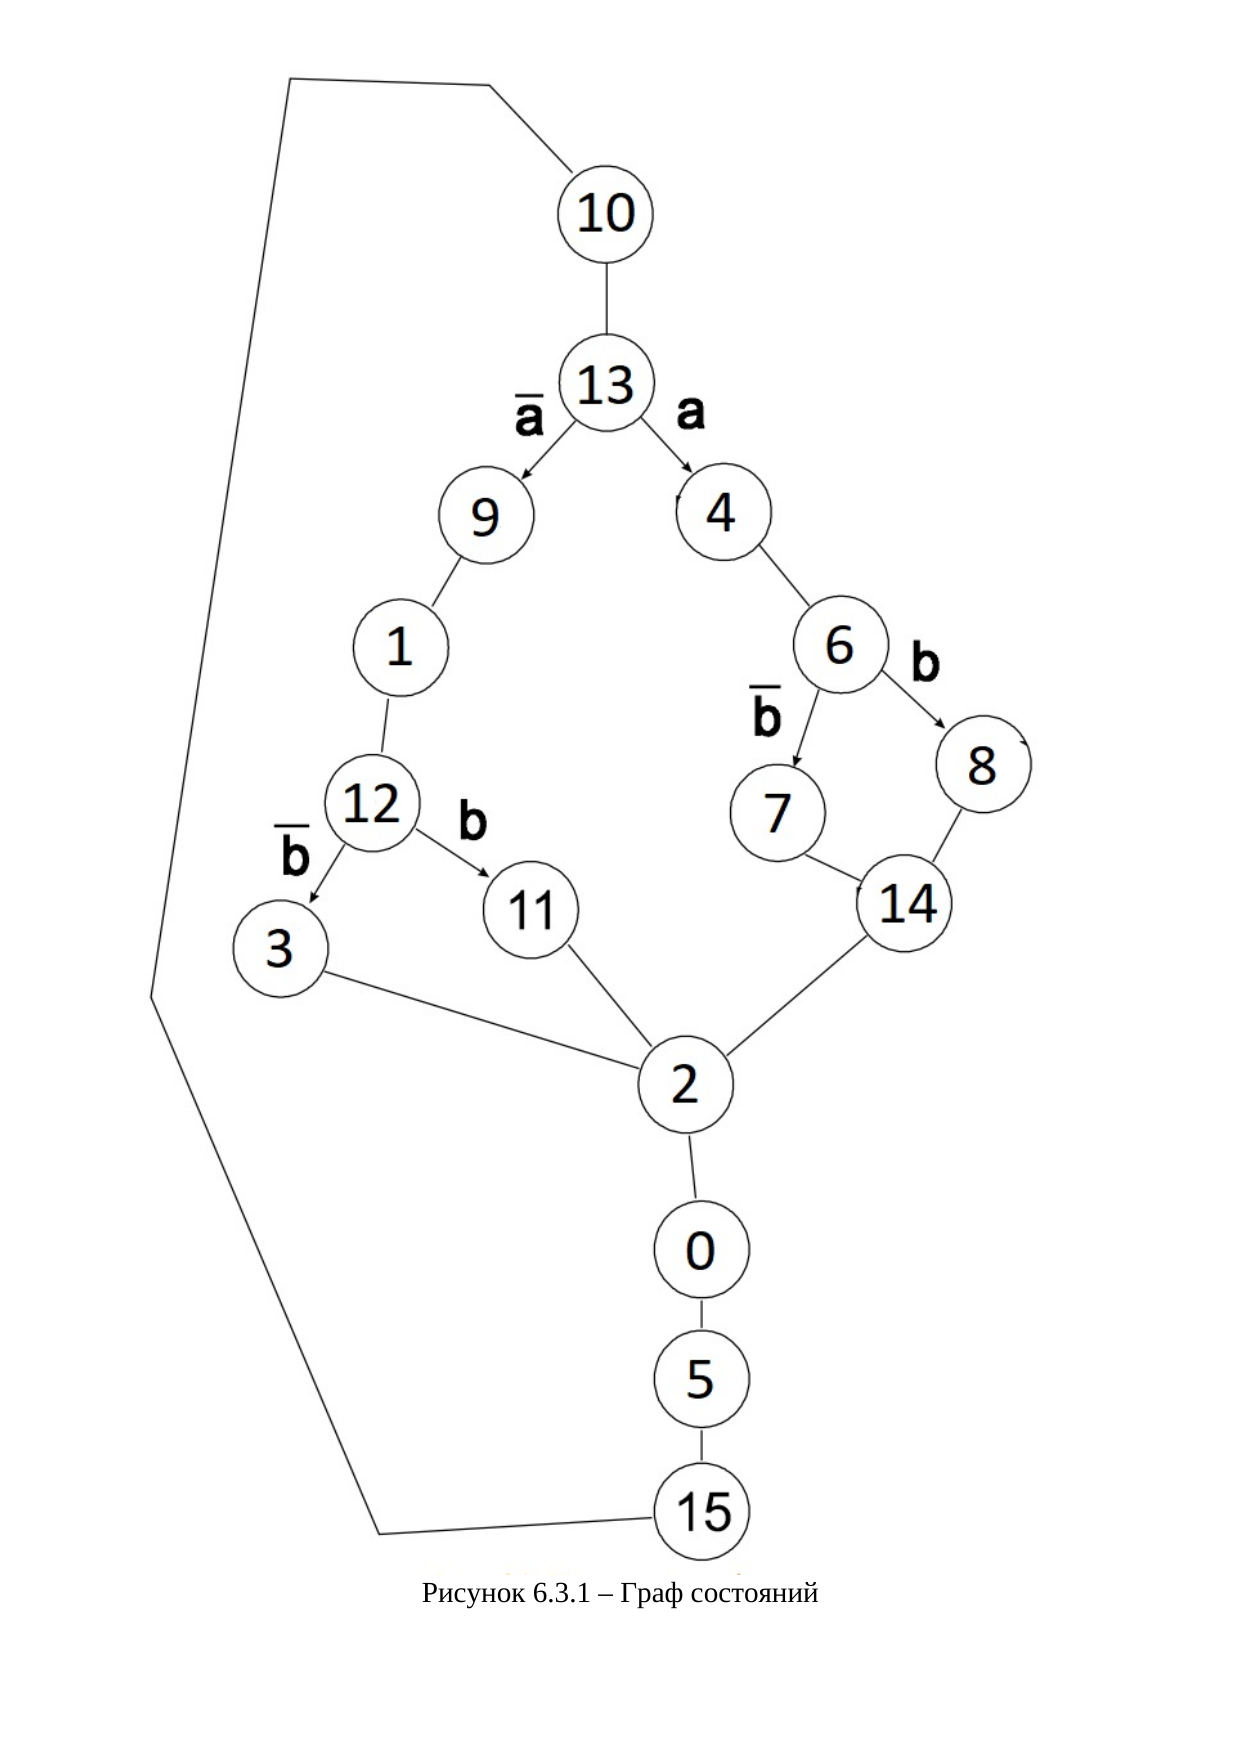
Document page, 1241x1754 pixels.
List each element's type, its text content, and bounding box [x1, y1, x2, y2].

picture [133, 59, 1107, 1575]
text Рисунок 6.3.1 – Граф состояний [118, 1575, 1122, 1608]
